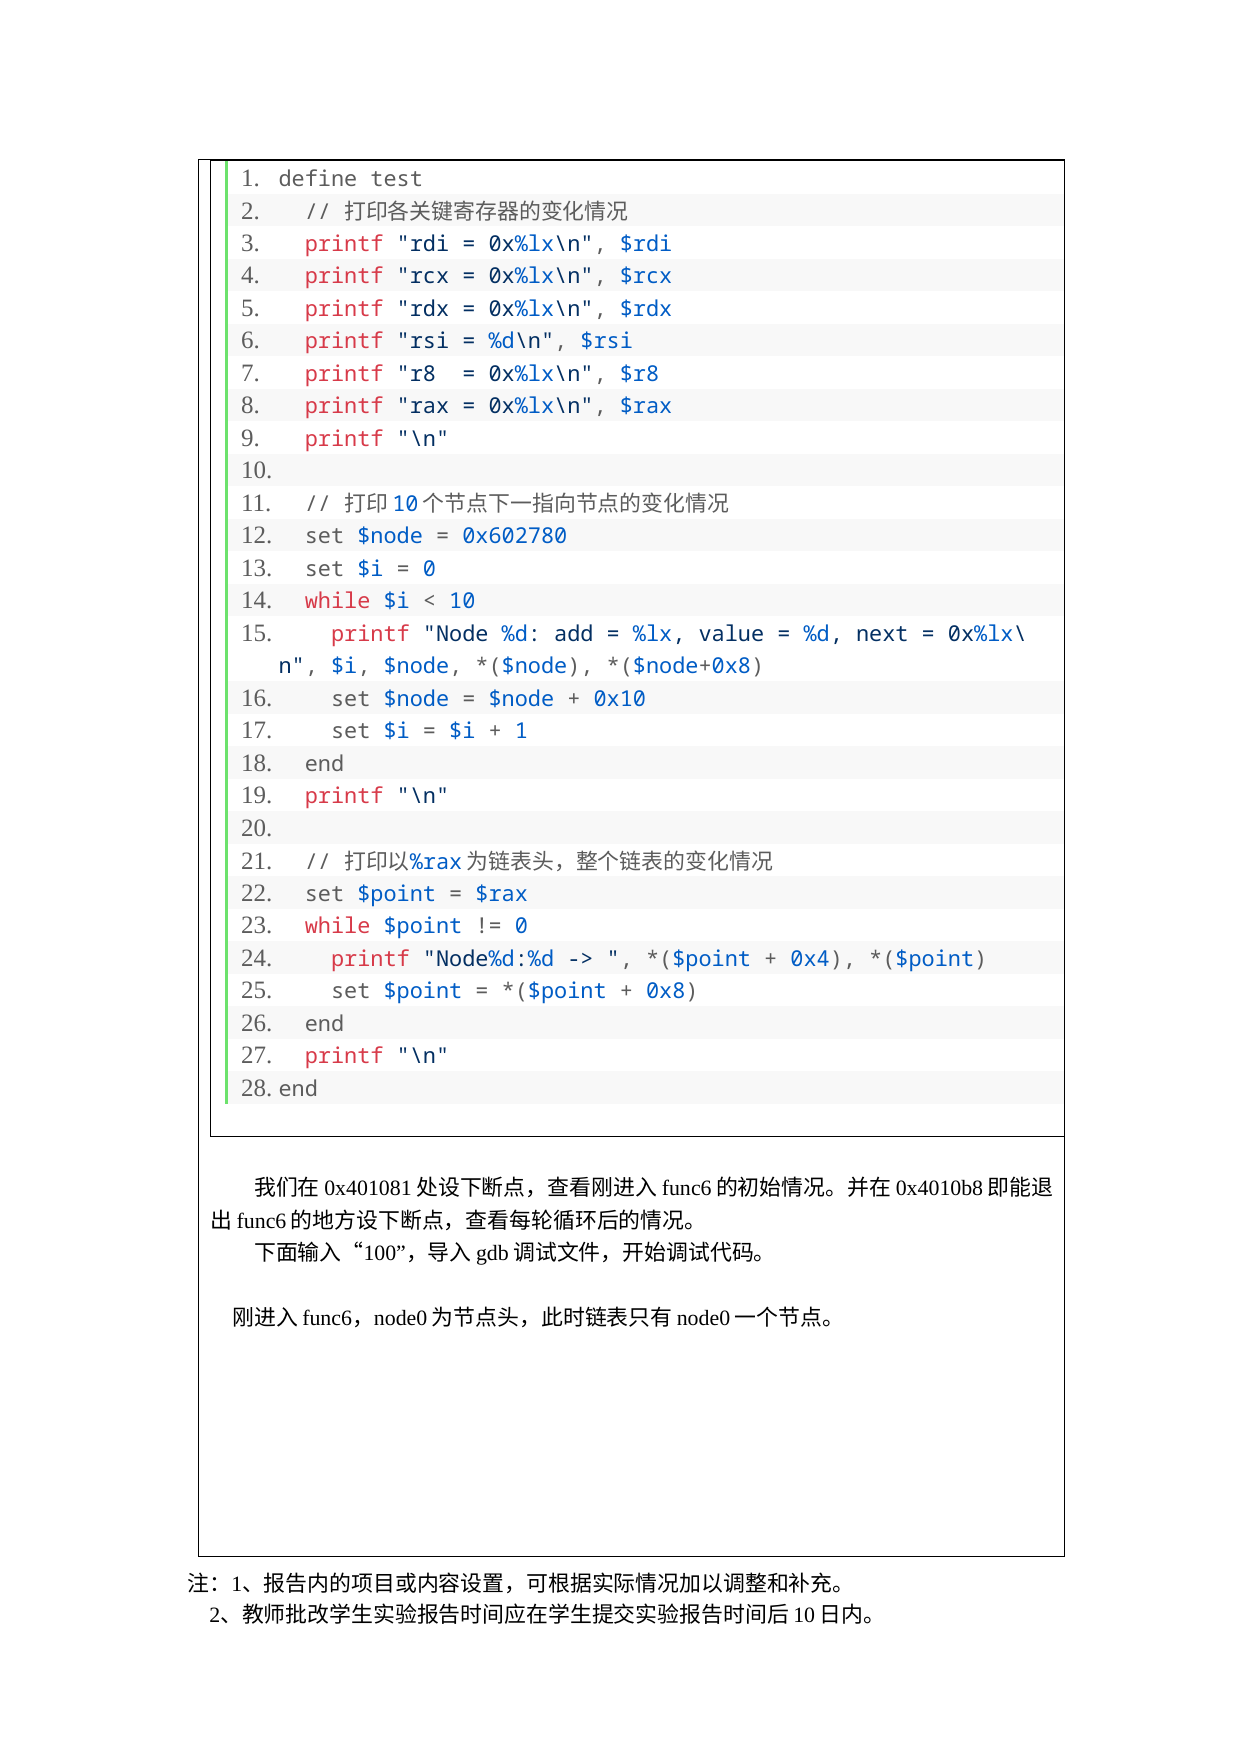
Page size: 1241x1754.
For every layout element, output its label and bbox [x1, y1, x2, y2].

table_cell [199, 160, 1064, 1556]
